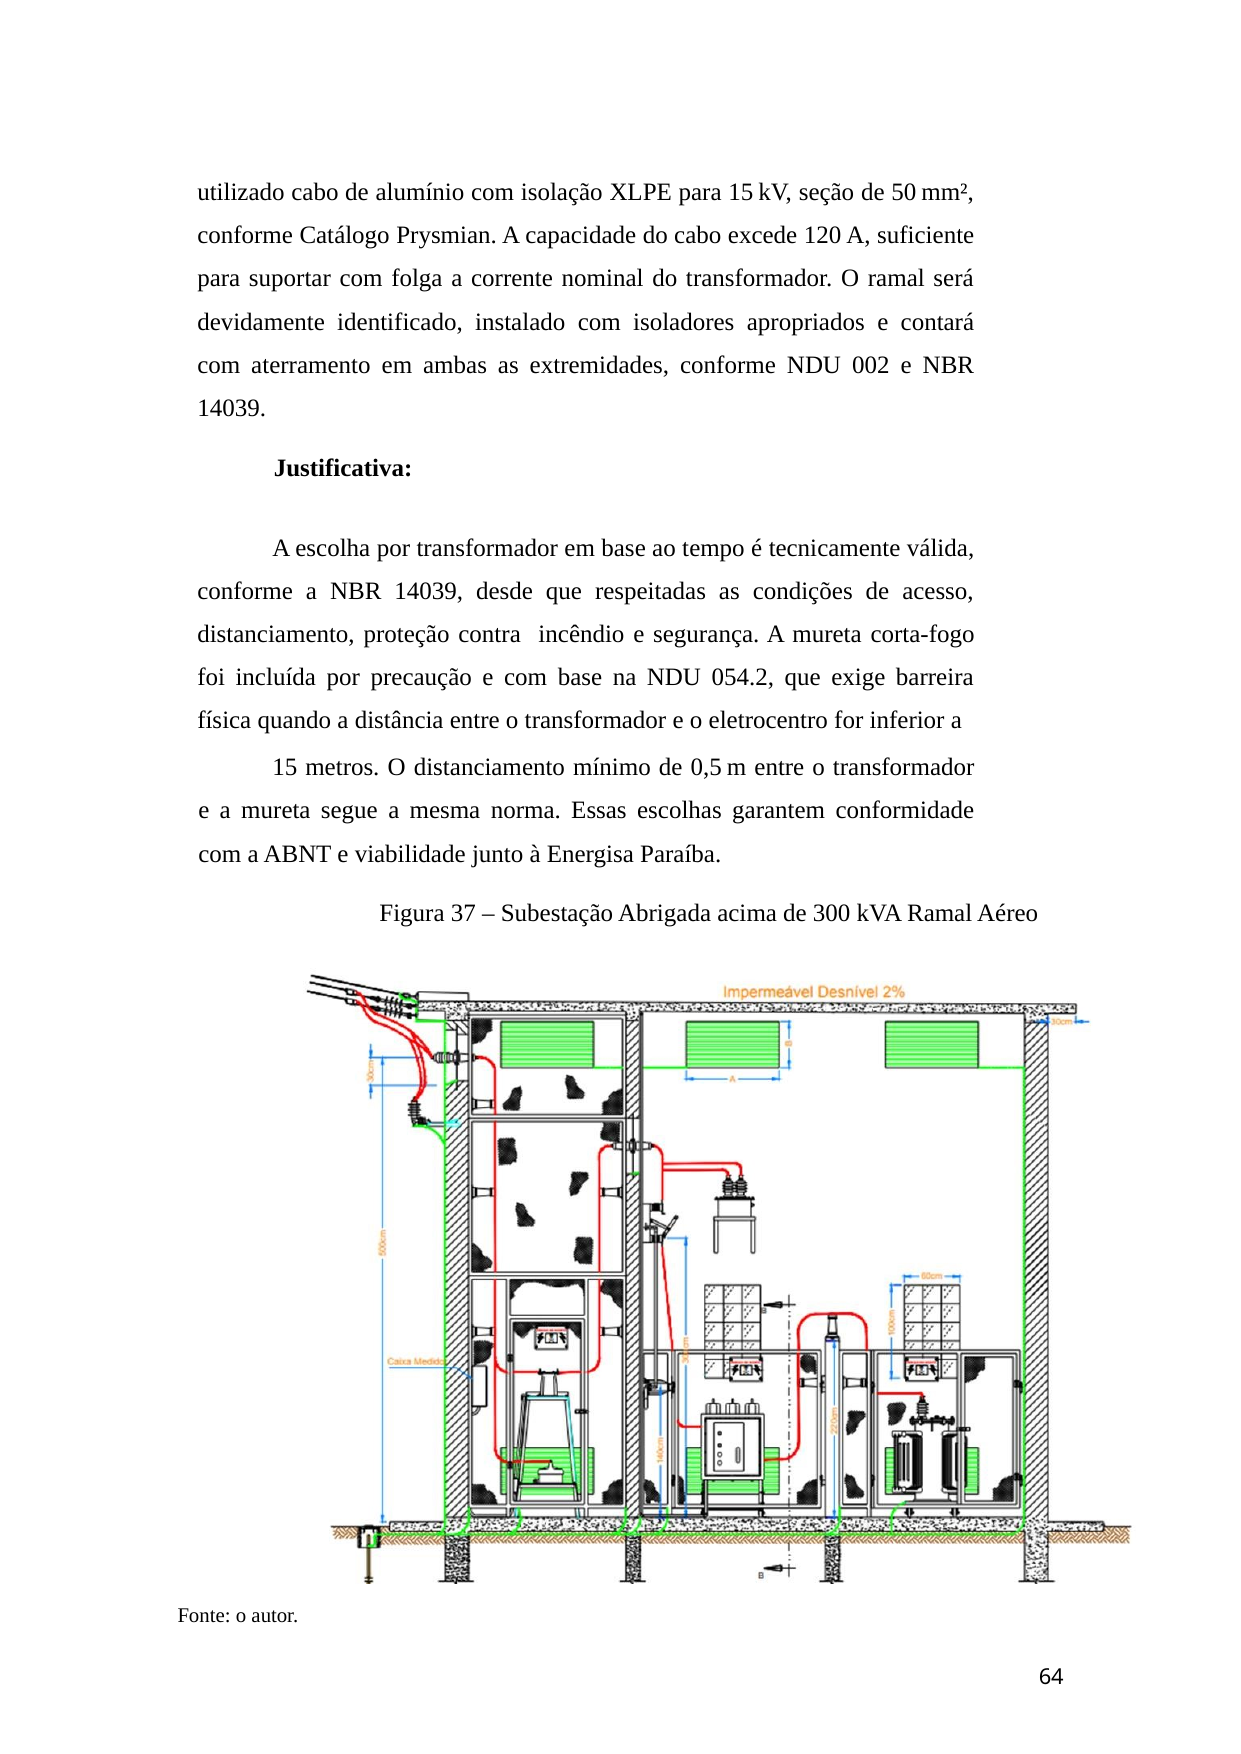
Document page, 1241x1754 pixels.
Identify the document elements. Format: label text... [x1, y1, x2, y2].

list Figura 37 – Subestação Abrigada acima de 300 kVA Ramal Aéreo [347, 898, 1063, 927]
text Fonte: o autor. [177, 1603, 1063, 1627]
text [197, 177, 975, 422]
text Justificativa: [200, 453, 978, 481]
picture [290, 955, 1140, 1584]
text A escolha por transformador em base ao tempo é tecnicamente válida, conforme a NBR 14039, desde que respeitadas as condições de acesso, distanciamento, proteção contra incêndio e segurança. A mureta corta-fogo foi incluída por precaução e com base na NDU 054.2, que exige barreira física quando a distância entre o transformador e o eletrocentro for inferior a [197, 533, 975, 734]
text 15 metros. O distanciamento mínimo de 0,5 m entre o transformador e a mureta segue a mesma norma. Essas escolhas garantem conformidade com a ABNT e viabilidade junto à Energisa Paraíba. [198, 752, 975, 867]
